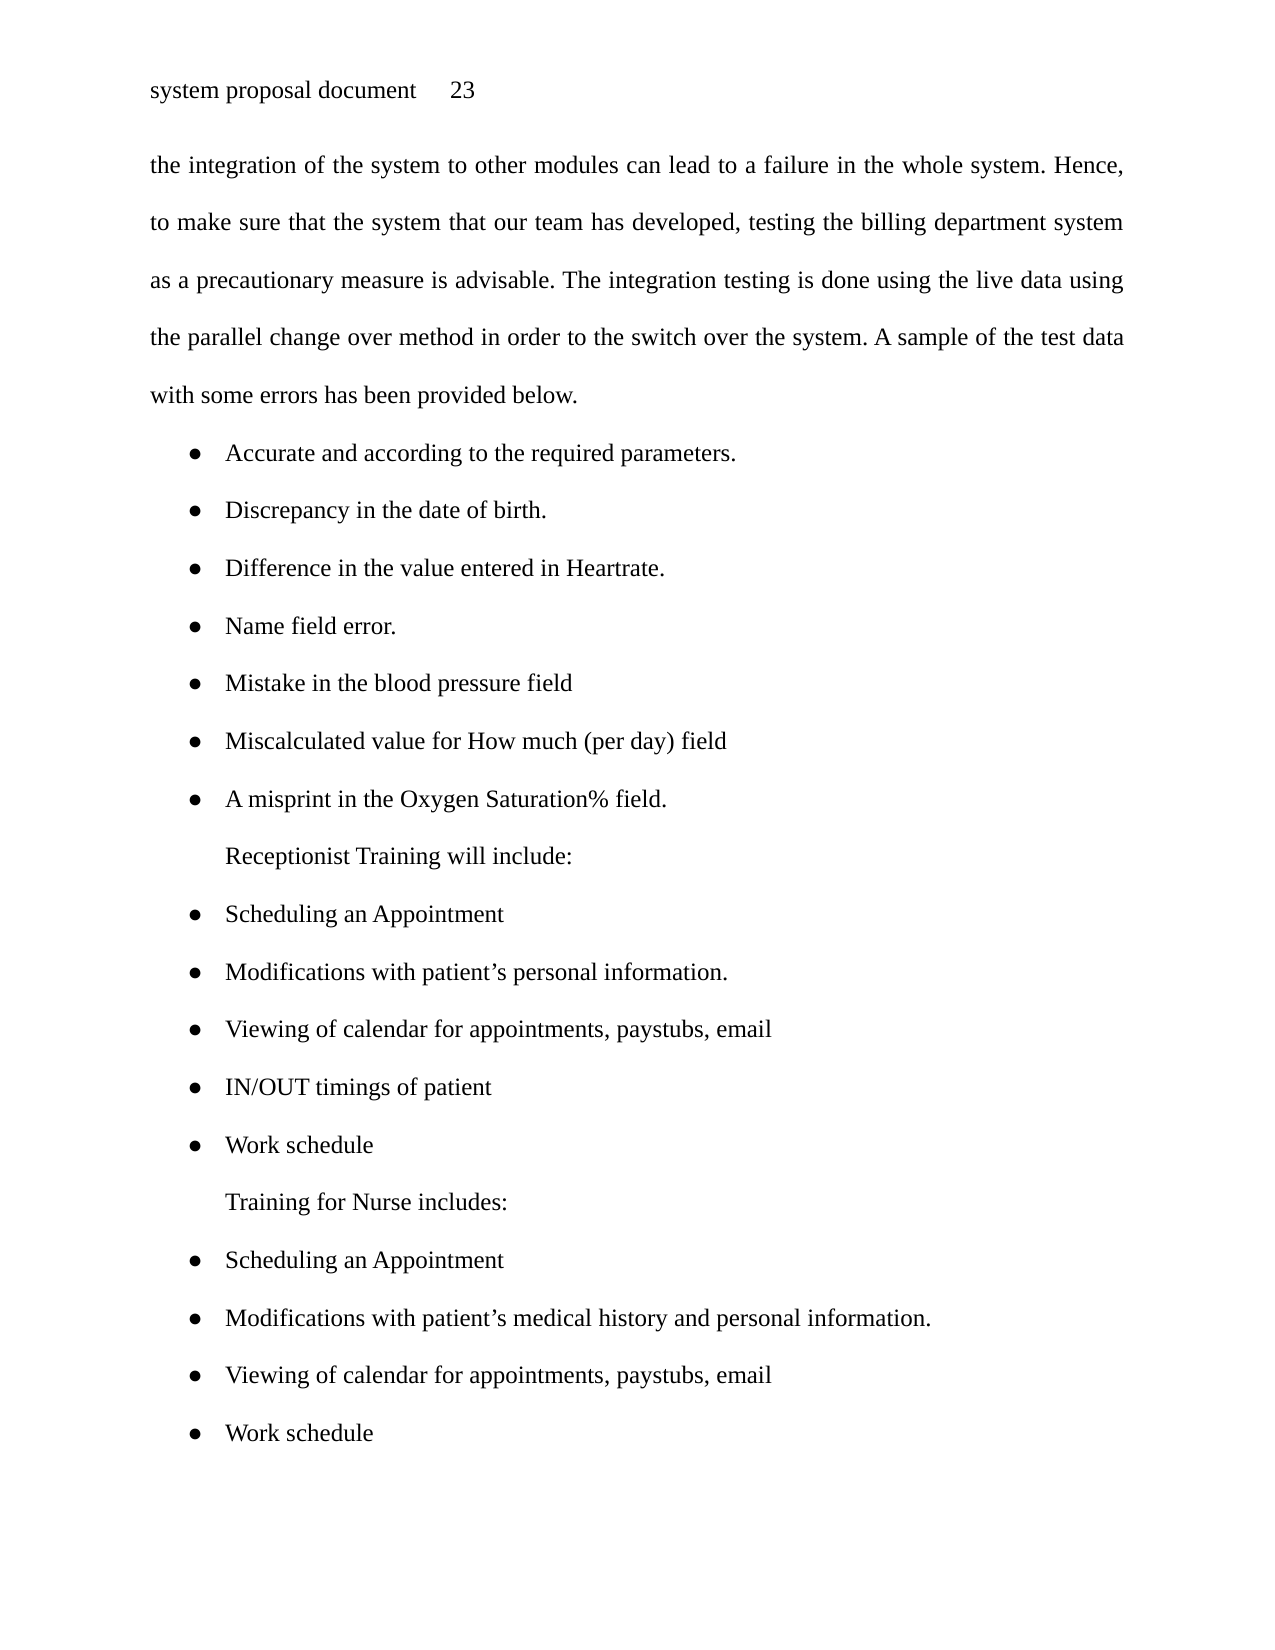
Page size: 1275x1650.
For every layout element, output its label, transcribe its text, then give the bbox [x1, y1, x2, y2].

list Modifications with patient’s personal information. [187, 957, 1125, 986]
list Mistake in the blood pressure field [187, 668, 1125, 697]
list A misprint in the Oxygen Saturation% field. [187, 784, 1125, 813]
list Scheduling an Appointment [187, 899, 1125, 928]
list Discrepancy in the date of birth. [187, 495, 1125, 524]
list Viewing of calendar for appointments, paystubs, email [187, 1014, 1125, 1043]
list Work schedule [187, 1130, 1125, 1159]
text Receptionist Training will include: [150, 841, 1125, 870]
list Difference in the value entered in Heartrate. [187, 553, 1125, 582]
list Work schedule [187, 1418, 1125, 1447]
list Modifications with patient’s medical history and personal information. [187, 1303, 1125, 1332]
list Miscalculated value for How much (per day) field [187, 726, 1125, 755]
list Name field error. [187, 611, 1125, 639]
list Scheduling an Appointment [187, 1245, 1125, 1274]
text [150, 150, 1125, 409]
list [187, 1360, 1125, 1389]
text Training for Nurse includes: [150, 1187, 1125, 1216]
list IN/OUT timings of patient [187, 1072, 1125, 1101]
list Accurate and according to the required parameters. [187, 437, 1125, 466]
